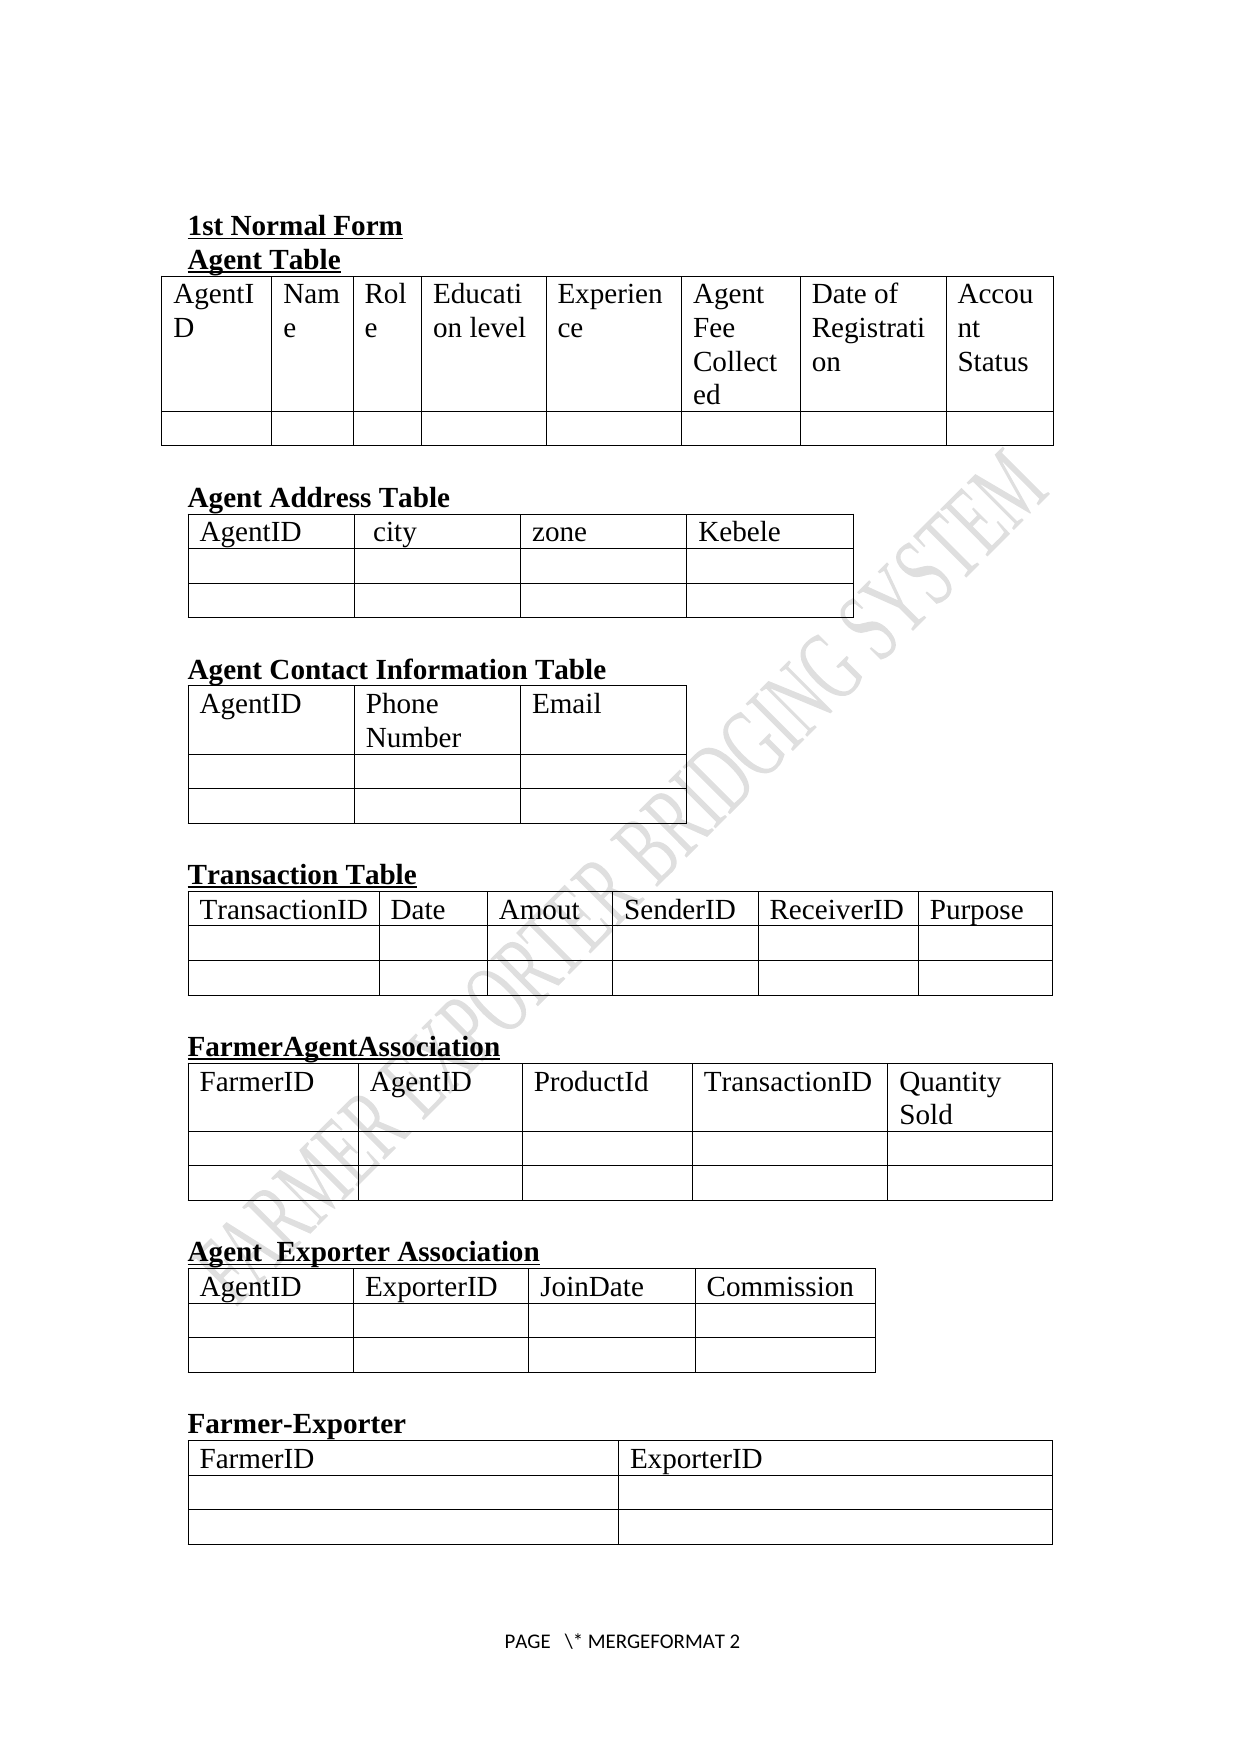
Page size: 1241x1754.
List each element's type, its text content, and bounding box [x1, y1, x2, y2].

table_cell [919, 961, 1052, 994]
table_cell [687, 584, 853, 617]
table_header FarmerID [189, 1064, 358, 1131]
table_header Kebele [687, 515, 853, 548]
table_header Phone Number [355, 686, 520, 753]
table_cell [355, 549, 520, 583]
table_header Purpose [919, 892, 1052, 925]
table_header AgentID [359, 1064, 522, 1131]
text Transaction Table [187, 857, 1053, 891]
table_header ReceiverID [759, 892, 918, 925]
table_cell [162, 412, 271, 445]
text Agent Table [187, 242, 1053, 276]
table_cell [189, 584, 354, 617]
text Farmer-Exporter [187, 1406, 1053, 1440]
table_cell [380, 961, 487, 994]
table_cell [523, 1132, 692, 1165]
table_header ExporterID [354, 1269, 528, 1303]
table_cell [696, 1304, 875, 1337]
table_cell [529, 1338, 695, 1372]
table_cell [189, 926, 379, 960]
table_cell [529, 1304, 695, 1337]
table_cell [619, 1510, 1052, 1544]
table_cell [521, 755, 686, 788]
table_header Agent Fee Collected [682, 277, 800, 411]
table_cell [272, 412, 353, 445]
table_cell [919, 926, 1052, 960]
table_cell [359, 1132, 522, 1165]
table_cell [189, 1338, 353, 1372]
table_cell [888, 1132, 1052, 1165]
table_cell [888, 1166, 1052, 1200]
table_header JoinDate [529, 1269, 695, 1303]
table_cell [380, 926, 487, 960]
table_cell [189, 1476, 618, 1509]
text 1st Normal Form [187, 208, 1053, 242]
table_header TransactionID [189, 892, 379, 925]
table_cell [801, 412, 946, 445]
table_cell [354, 1304, 528, 1337]
table_cell [189, 789, 354, 823]
table_header AgentID [162, 277, 271, 411]
table_header Name [272, 277, 353, 411]
table_header AgentID [189, 686, 354, 753]
table_cell [189, 1510, 618, 1544]
table_header Email [521, 686, 686, 753]
table_cell [355, 755, 520, 788]
table_header Amout [488, 892, 612, 925]
table_cell [488, 961, 612, 994]
text Agent Contact Information Table [187, 652, 1053, 685]
table_header AgentID [189, 1269, 353, 1303]
table_cell [613, 961, 758, 994]
table_cell [693, 1166, 887, 1200]
table_cell [354, 412, 421, 445]
table_cell [682, 412, 800, 445]
table_header ProductId [523, 1064, 692, 1131]
table_cell [523, 1166, 692, 1200]
table_header SenderID [613, 892, 758, 925]
table_header AgentID [189, 515, 354, 548]
table_header FarmerID [189, 1441, 618, 1474]
table_cell [521, 549, 686, 583]
table_cell [355, 789, 520, 823]
table_cell [189, 1166, 358, 1200]
table_cell [359, 1166, 522, 1200]
table_header ExporterID [619, 1441, 1052, 1474]
table_cell [189, 1132, 358, 1165]
text Agent Exporter Association [187, 1234, 1053, 1268]
table_header TransactionID [693, 1064, 887, 1131]
table_cell [488, 926, 612, 960]
table_header Education level [422, 277, 546, 411]
table_header Experience [547, 277, 681, 411]
table_cell [521, 584, 686, 617]
table_header Commission [696, 1269, 875, 1303]
table_cell [189, 549, 354, 583]
table_cell [696, 1338, 875, 1372]
table_header Quantity Sold [888, 1064, 1052, 1131]
table_header Account Status [947, 277, 1053, 411]
table_header zone [521, 515, 686, 548]
table_cell [189, 755, 354, 788]
table_header Role [354, 277, 421, 411]
table_cell [759, 926, 918, 960]
table_cell [947, 412, 1053, 445]
table_cell [422, 412, 546, 445]
table_cell [521, 789, 686, 823]
table_header Date [380, 892, 487, 925]
table_cell [613, 926, 758, 960]
table_cell [189, 961, 379, 994]
table_cell [547, 412, 681, 445]
text FarmerAgentAssociation [187, 1029, 1053, 1063]
table_cell [355, 584, 520, 617]
table_cell [189, 1304, 353, 1337]
table_cell [354, 1338, 528, 1372]
table_cell [759, 961, 918, 994]
text Agent Address Table [187, 480, 1053, 513]
table_cell [619, 1476, 1052, 1509]
table_header Date of Registration [801, 277, 946, 411]
table_header city [355, 515, 520, 548]
table_cell [693, 1132, 887, 1165]
table_cell [687, 549, 853, 583]
